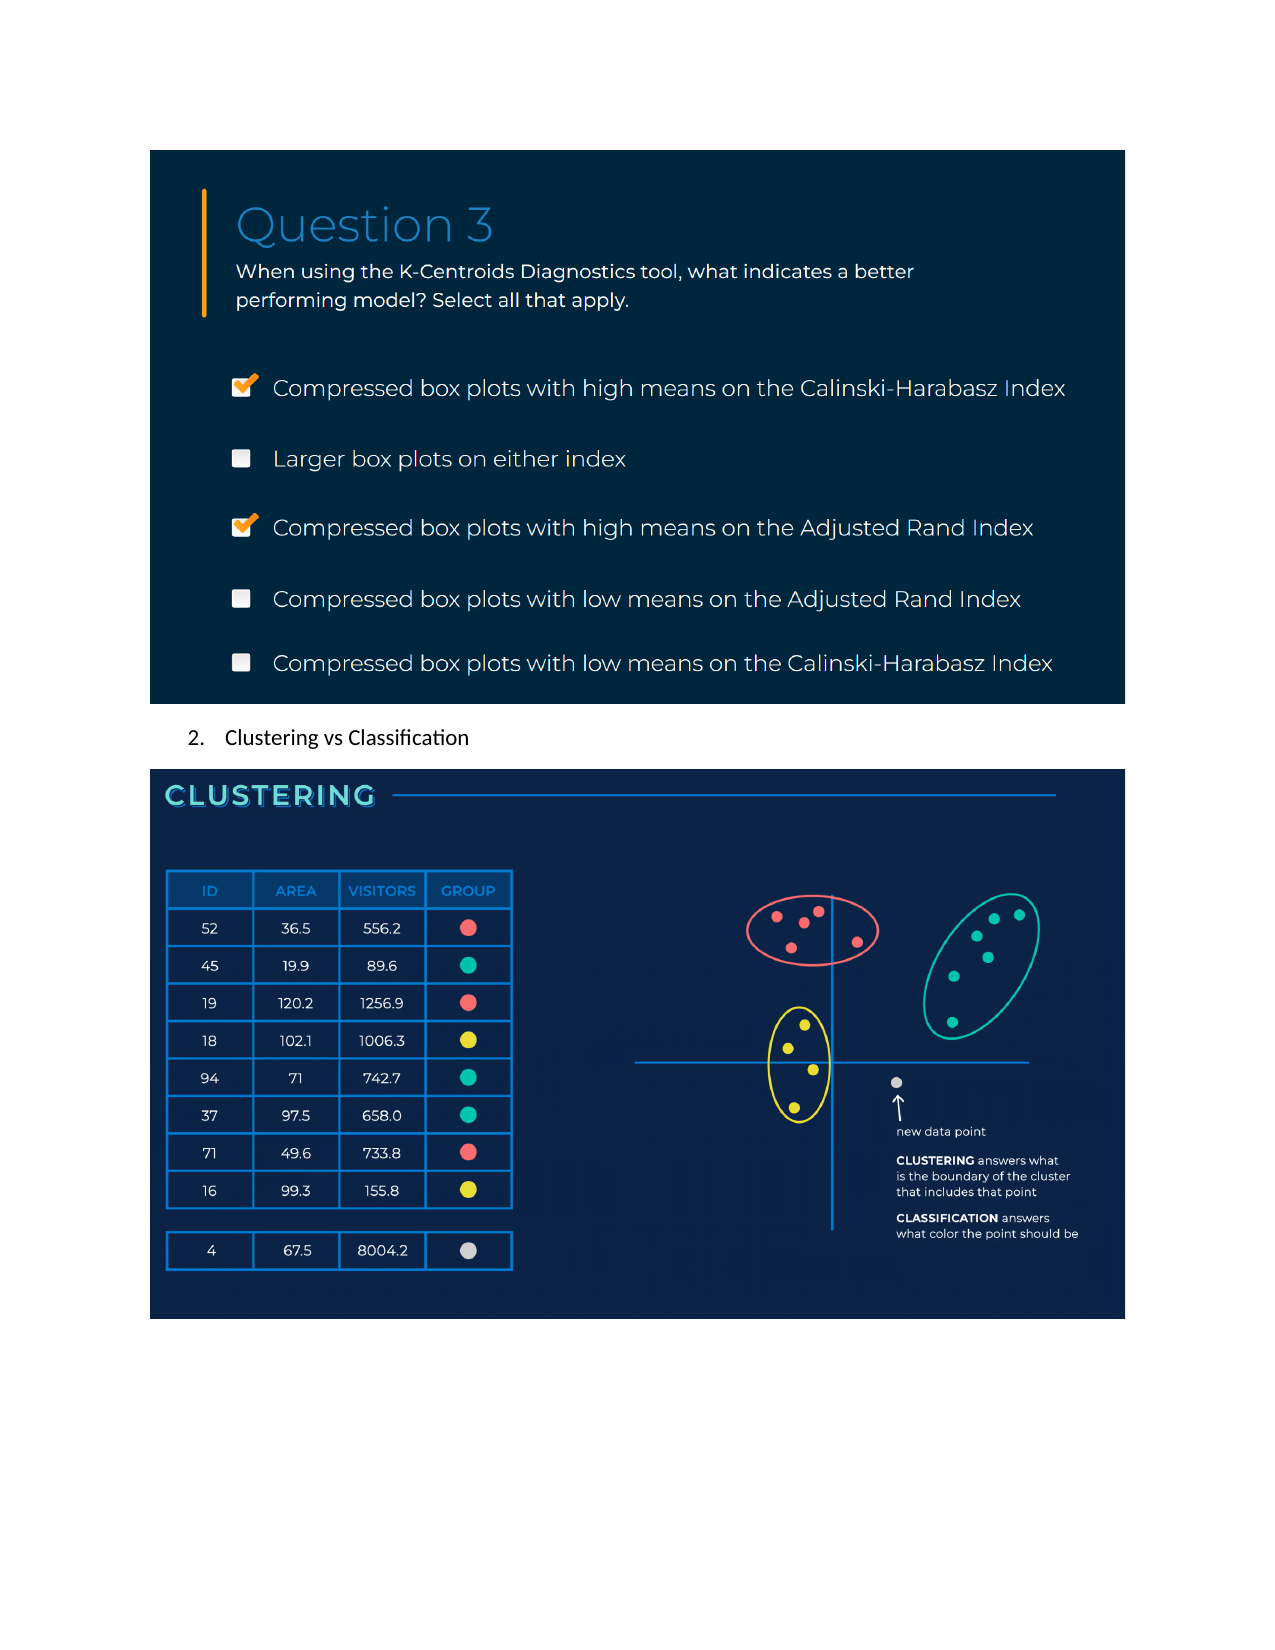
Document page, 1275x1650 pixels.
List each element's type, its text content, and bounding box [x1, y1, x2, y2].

picture [150, 150, 1125, 704]
list Clustering vs Classification [187, 723, 1125, 751]
picture [150, 769, 1125, 1319]
